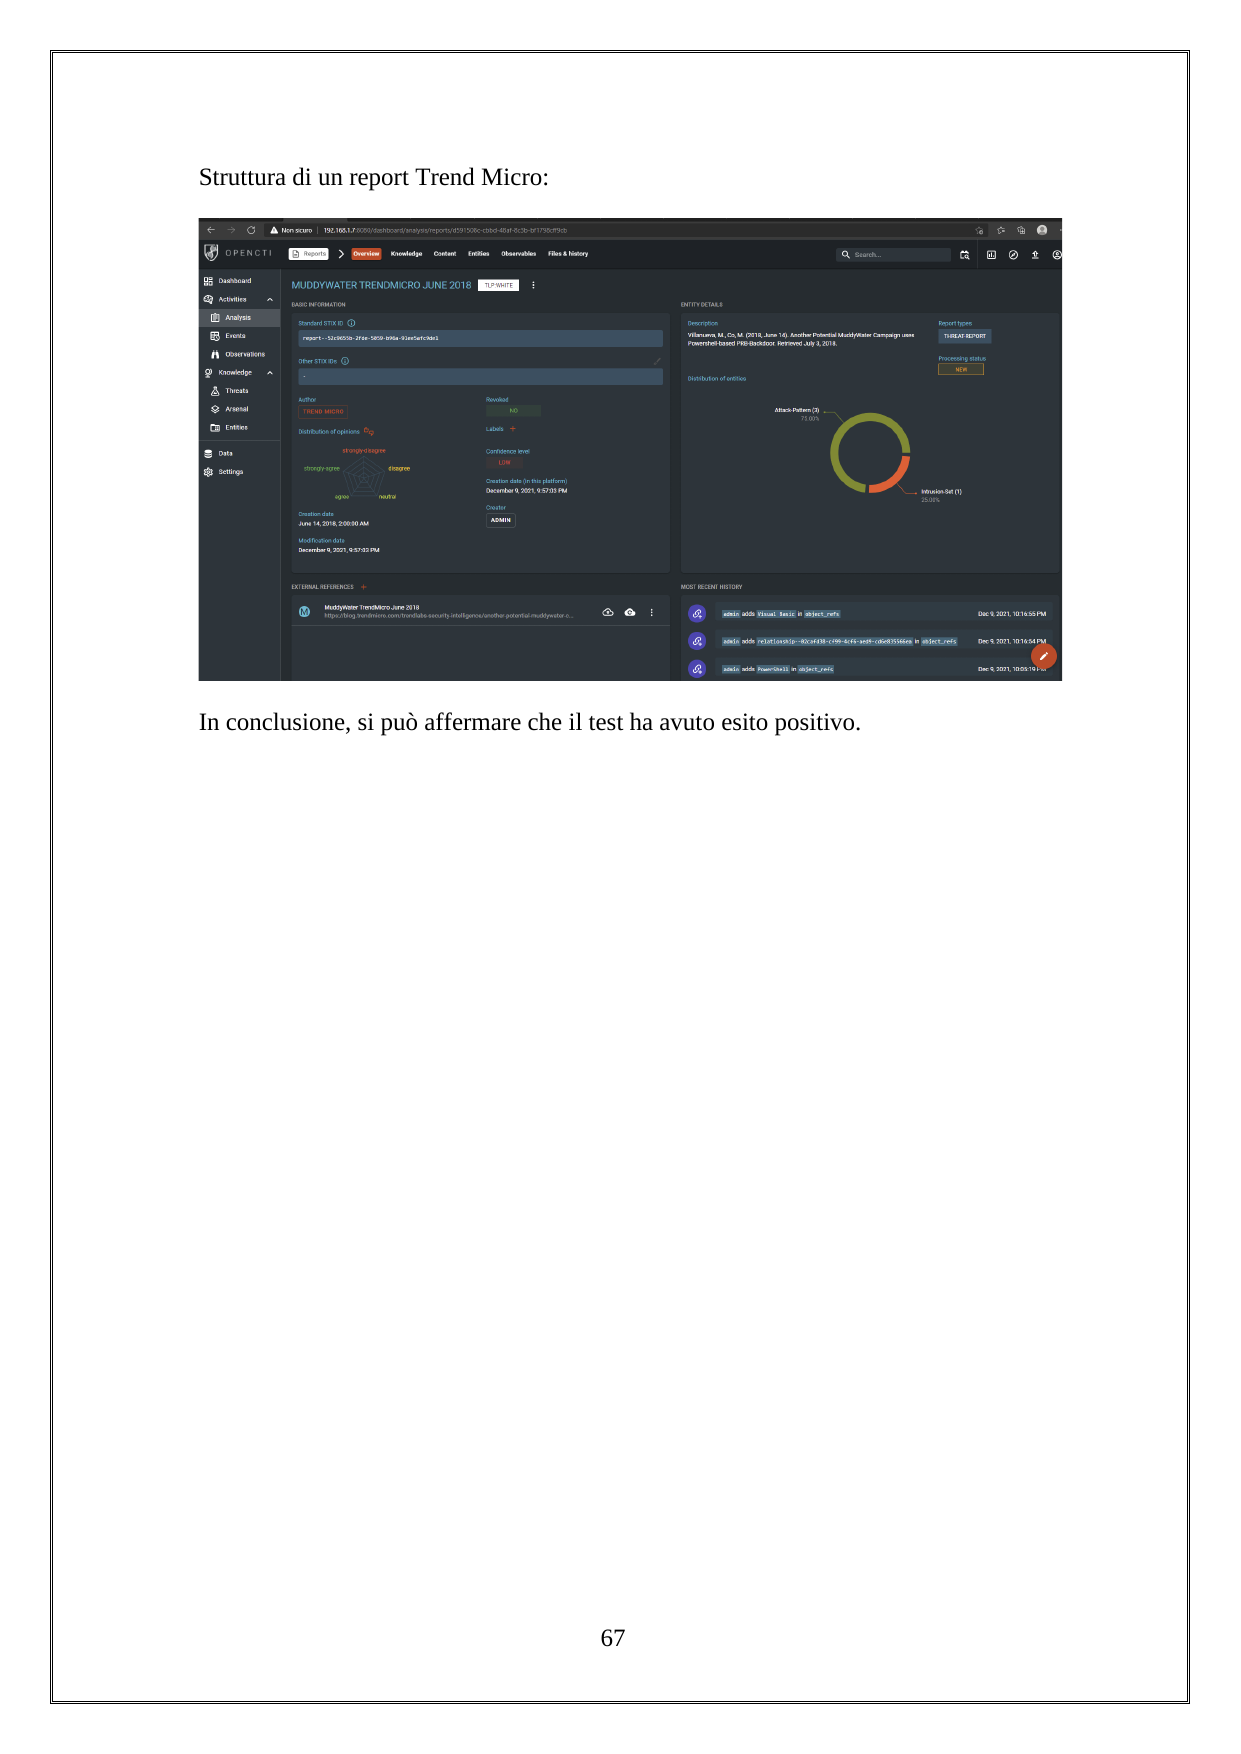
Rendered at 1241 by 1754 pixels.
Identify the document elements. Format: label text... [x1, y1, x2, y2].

picture [198, 218, 1063, 681]
text In conclusione, si può affermare che il test ha avuto esito positivo. [189, 707, 1093, 736]
text Struttura di un report Trend Micro: [189, 162, 1093, 191]
